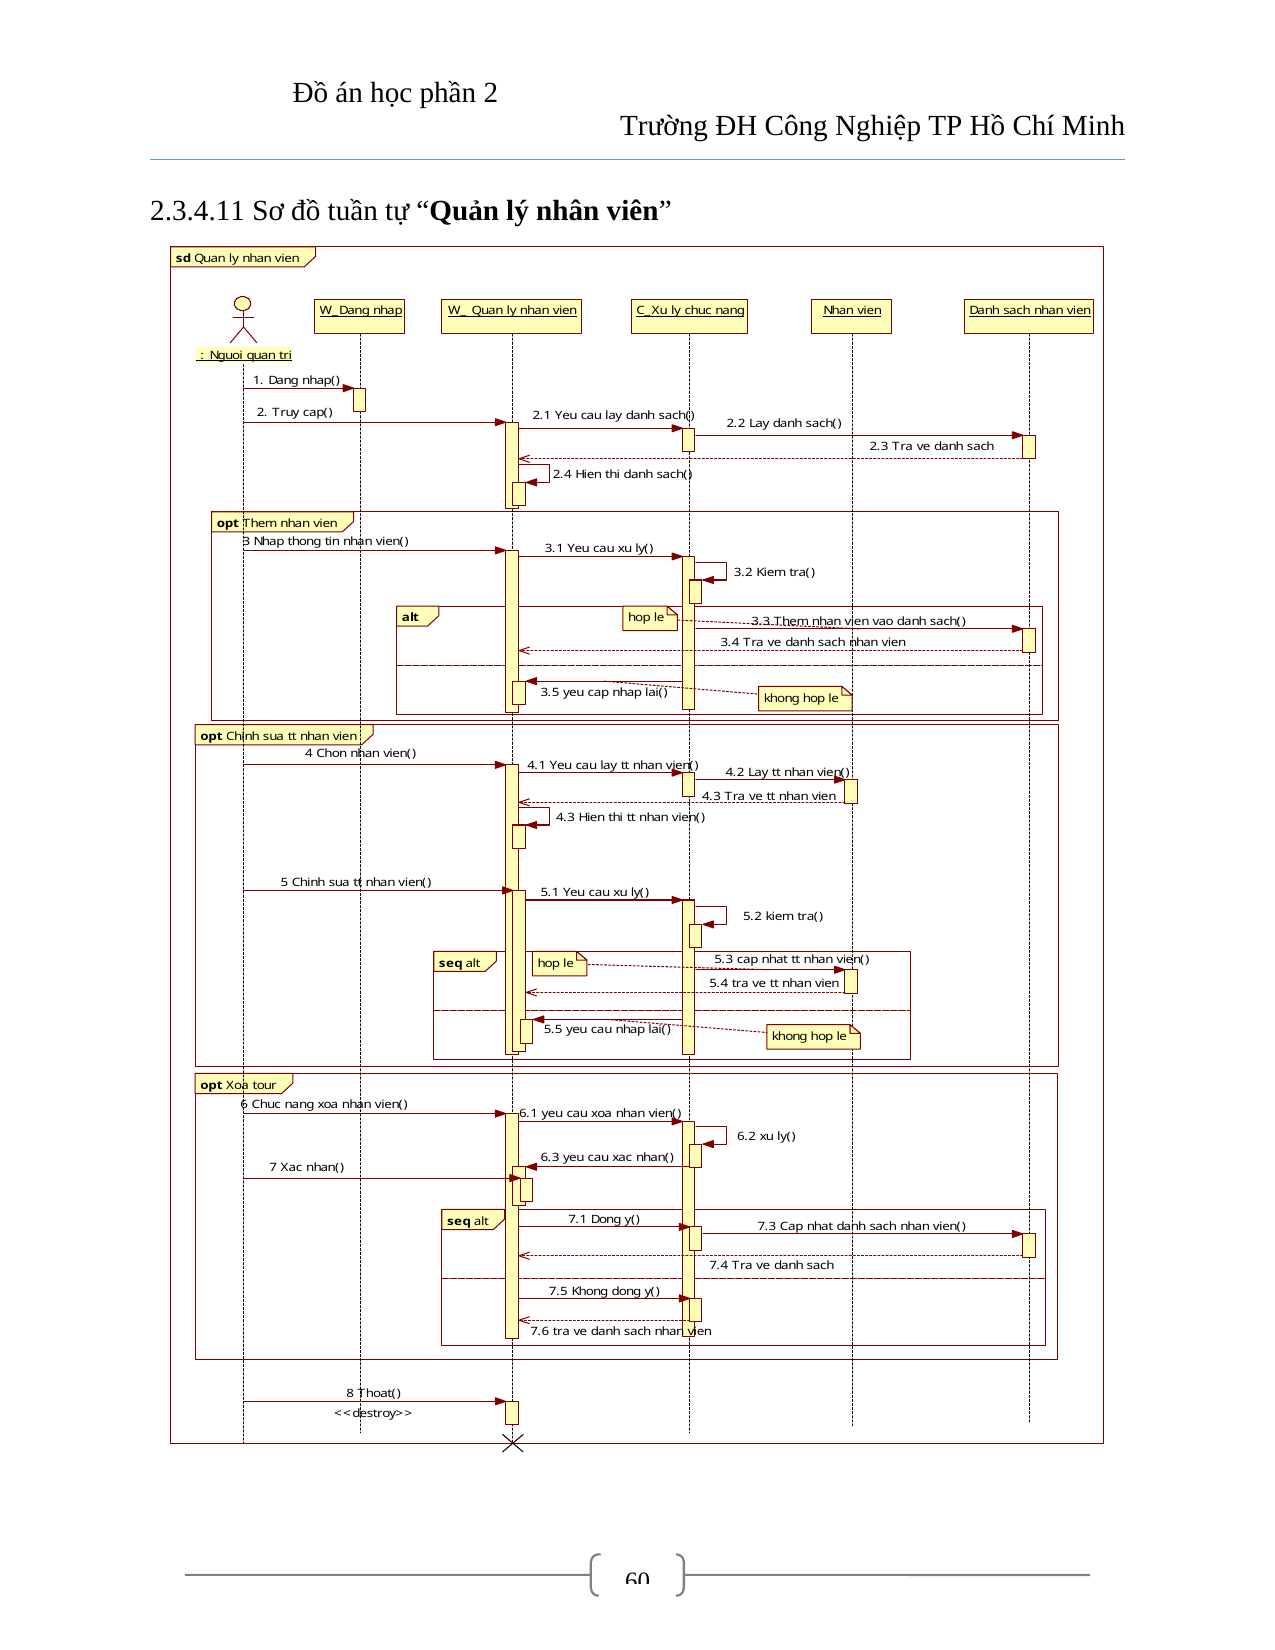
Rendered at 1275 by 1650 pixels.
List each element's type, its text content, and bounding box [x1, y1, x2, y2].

subtitle 2.3.4.11 Sơ đồ tuần tự “Quản lý nhân viên” [150, 193, 1125, 227]
